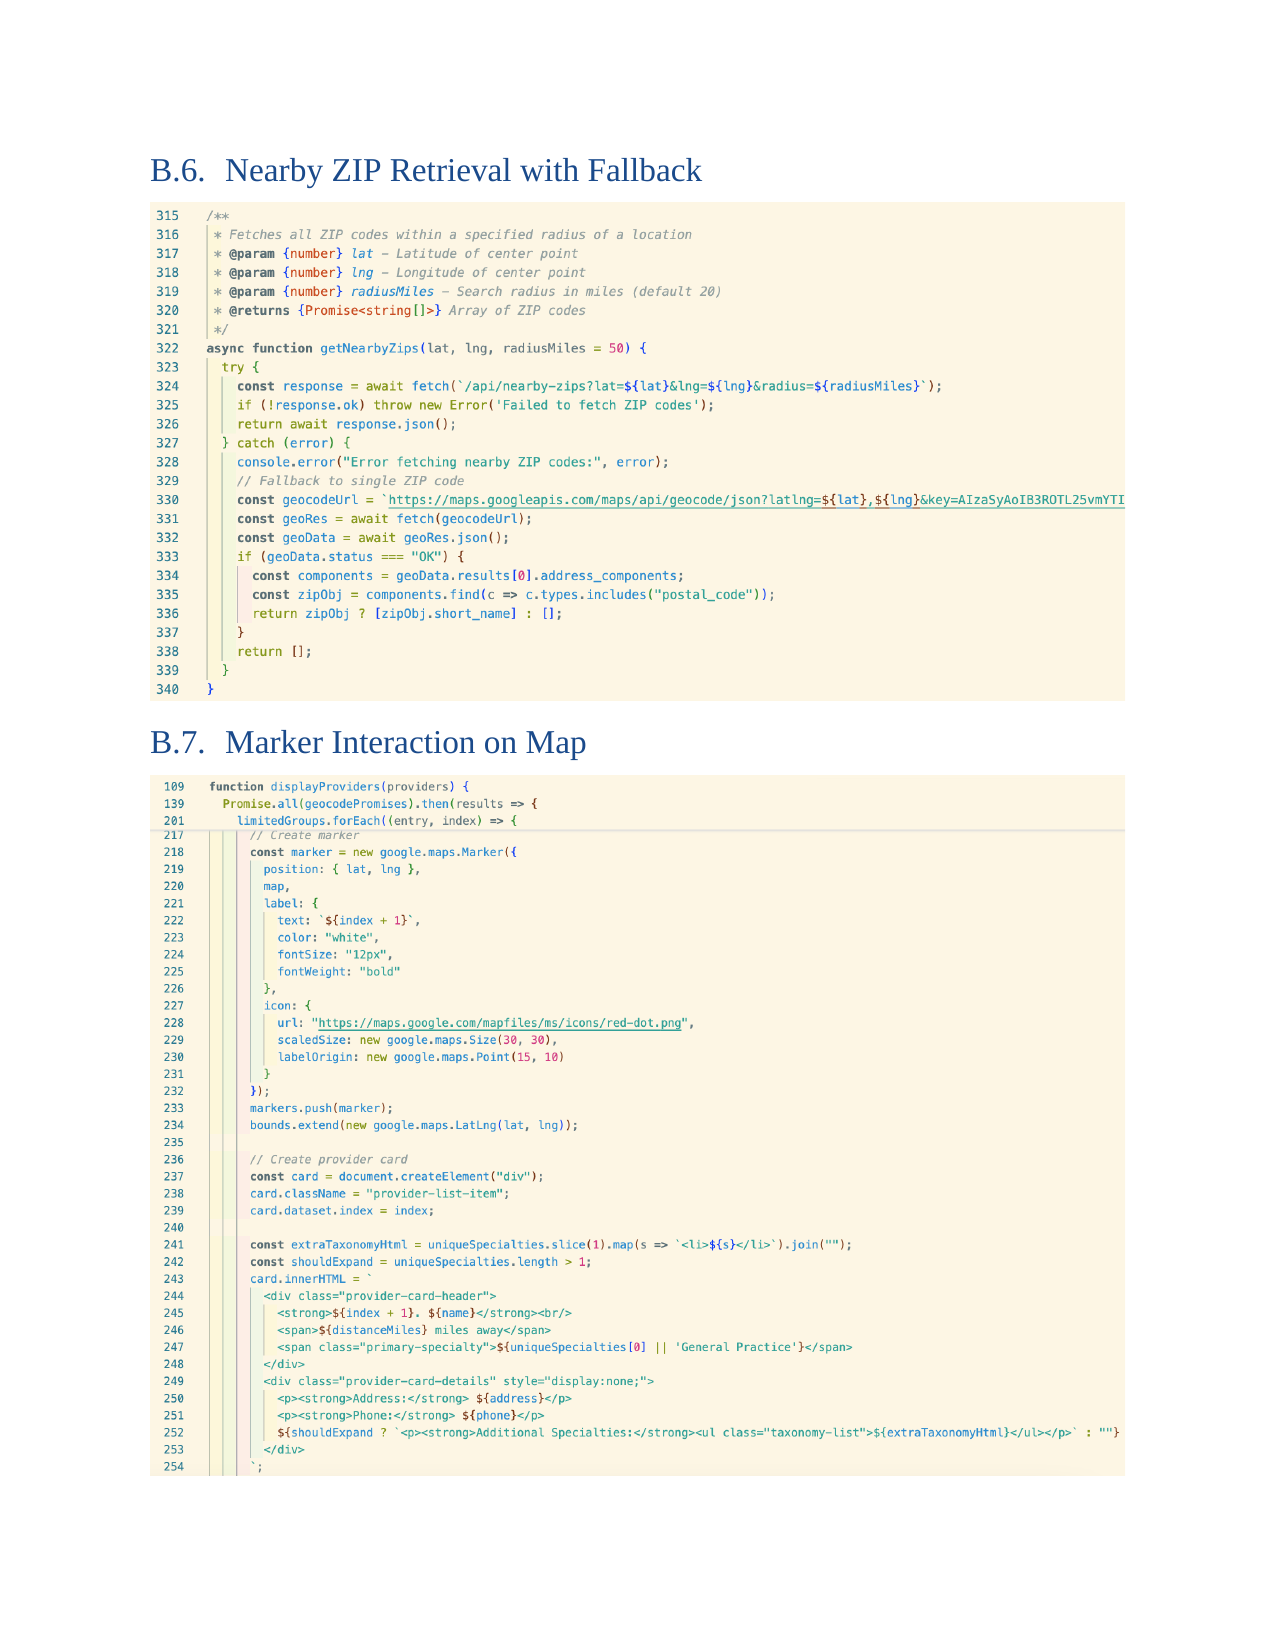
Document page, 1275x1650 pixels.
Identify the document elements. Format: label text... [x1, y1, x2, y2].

picture [150, 202, 1125, 701]
subtitle Marker Interaction on Map [150, 722, 1125, 761]
subtitle Nearby ZIP Retrieval with Fallback [150, 150, 1125, 188]
picture [150, 775, 1125, 1476]
